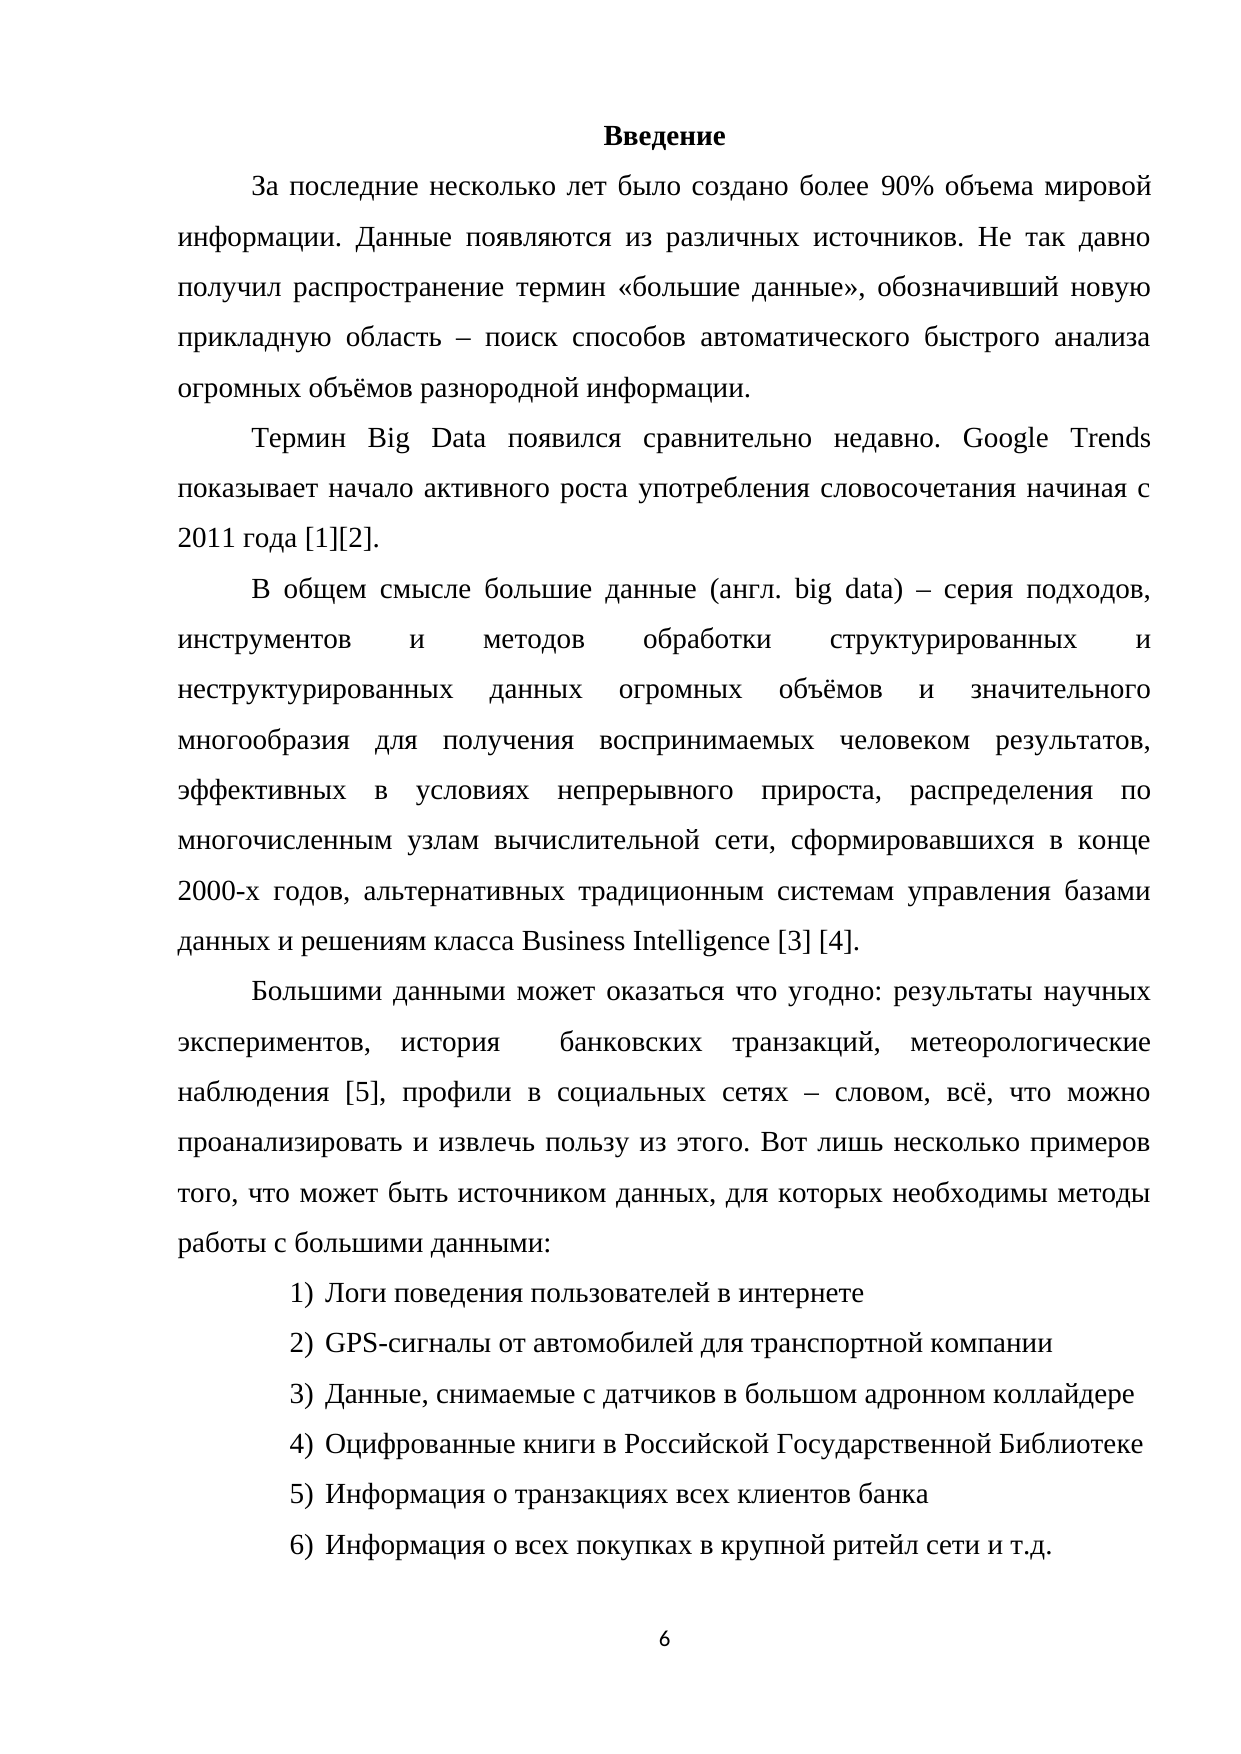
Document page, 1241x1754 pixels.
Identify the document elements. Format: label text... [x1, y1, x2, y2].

text За последние несколько лет было создано более 90% объема мировой информации. Данные появляются из различных источников. Не так давно получил распространение термин «большие данные», обозначивший новую прикладную область – поиск способов автоматического быстрого анализа огромных объёмов разнородной информации. [177, 168, 1152, 403]
text Информация о транзакциях всех клиентов банка [177, 1477, 1152, 1510]
text Данные, снимаемые с датчиков в большом адронном коллайдере [177, 1376, 1152, 1409]
text GPS-сигналы от автомобилей для транспортной компании [177, 1326, 1152, 1359]
text Логи поведения пользователей в интернете [177, 1275, 1152, 1309]
text Введение [177, 118, 1152, 152]
text В общем смысле большие данные (англ. big data) – серия подходов, инструментов и методов обработки структурированных и неструктурированных данных огромных объёмов и значительного многообразия для получения воспринимаемых человеком результатов, эффективных в условиях непрерывного прироста, распределения по многочисленным узлам вычислительной сети, сформировавшихся в конце 2000-х годов, альтернативных традиционным системам управления базами данных и решениям класса Business Intelligence [3] [4]. [177, 571, 1152, 957]
text Большими данными может оказаться что угодно: результаты научных экспериментов, история банковских транзакций, метеорологические наблюдения [5], профили в социальных сетях – словом, всё, что можно проанализировать и извлечь пользу из этого. Вот лишь несколько примеров того, что может быть источником данных, для которых необходимы методы работы с большими данными: [177, 973, 1152, 1258]
text Информация о всех покупках в крупной ритейл сети и т.д. [177, 1527, 1152, 1560]
text Оцифрованные книги в Российской Государственной Библиотеке [177, 1426, 1152, 1460]
text Термин Big Data появился сравнительно недавно. Google Trends показывает начало активного роста употребления словосочетания начиная с 2011 года [1][2]. [177, 420, 1152, 554]
